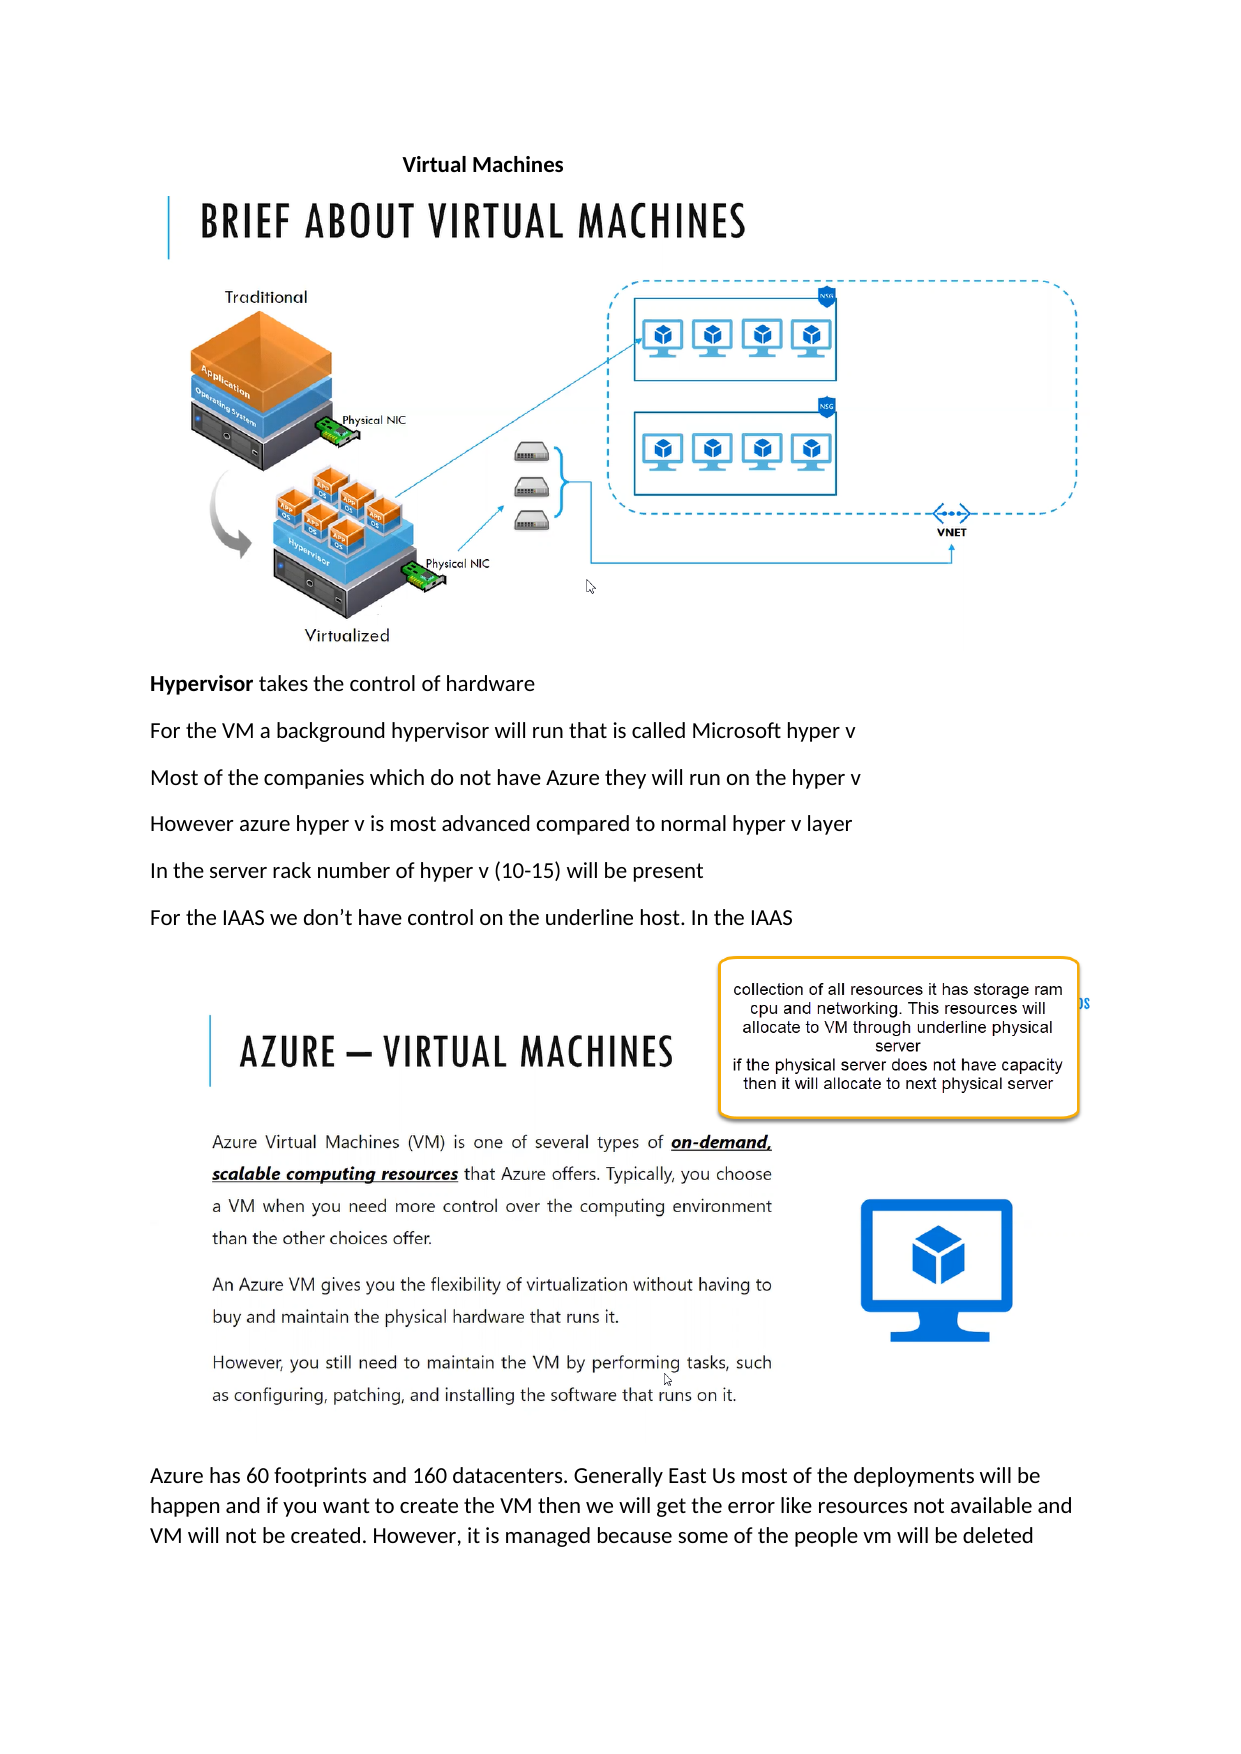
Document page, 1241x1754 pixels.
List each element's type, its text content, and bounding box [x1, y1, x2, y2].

text For the IAAS we don’t have control on the underline host. In the IAAS [150, 903, 1090, 931]
text Azure has 60 footprints and 160 datacenters. Generally East Us most of the deployments will be happen and if you want to create the VM then we will get the error like resources not available and VM will not be created. However, it is managed because some of the people vm will be deleted [150, 1461, 1090, 1549]
text For the VM a background hypervisor will run that is called Microsoft hyper v [150, 716, 1090, 744]
text Virtual Machines [150, 150, 1090, 178]
text In the server rack number of hyper v (10-15) will be present [150, 856, 1090, 884]
text However azure hyper v is most advanced compared to normal hyper v layer [150, 809, 1090, 838]
text Hypervisor takes the control of hardware [150, 669, 1090, 697]
picture [150, 196, 1091, 651]
text Most of the companies which do not have Azure they will run on the hyper v [150, 763, 1090, 791]
picture [150, 950, 1091, 1443]
